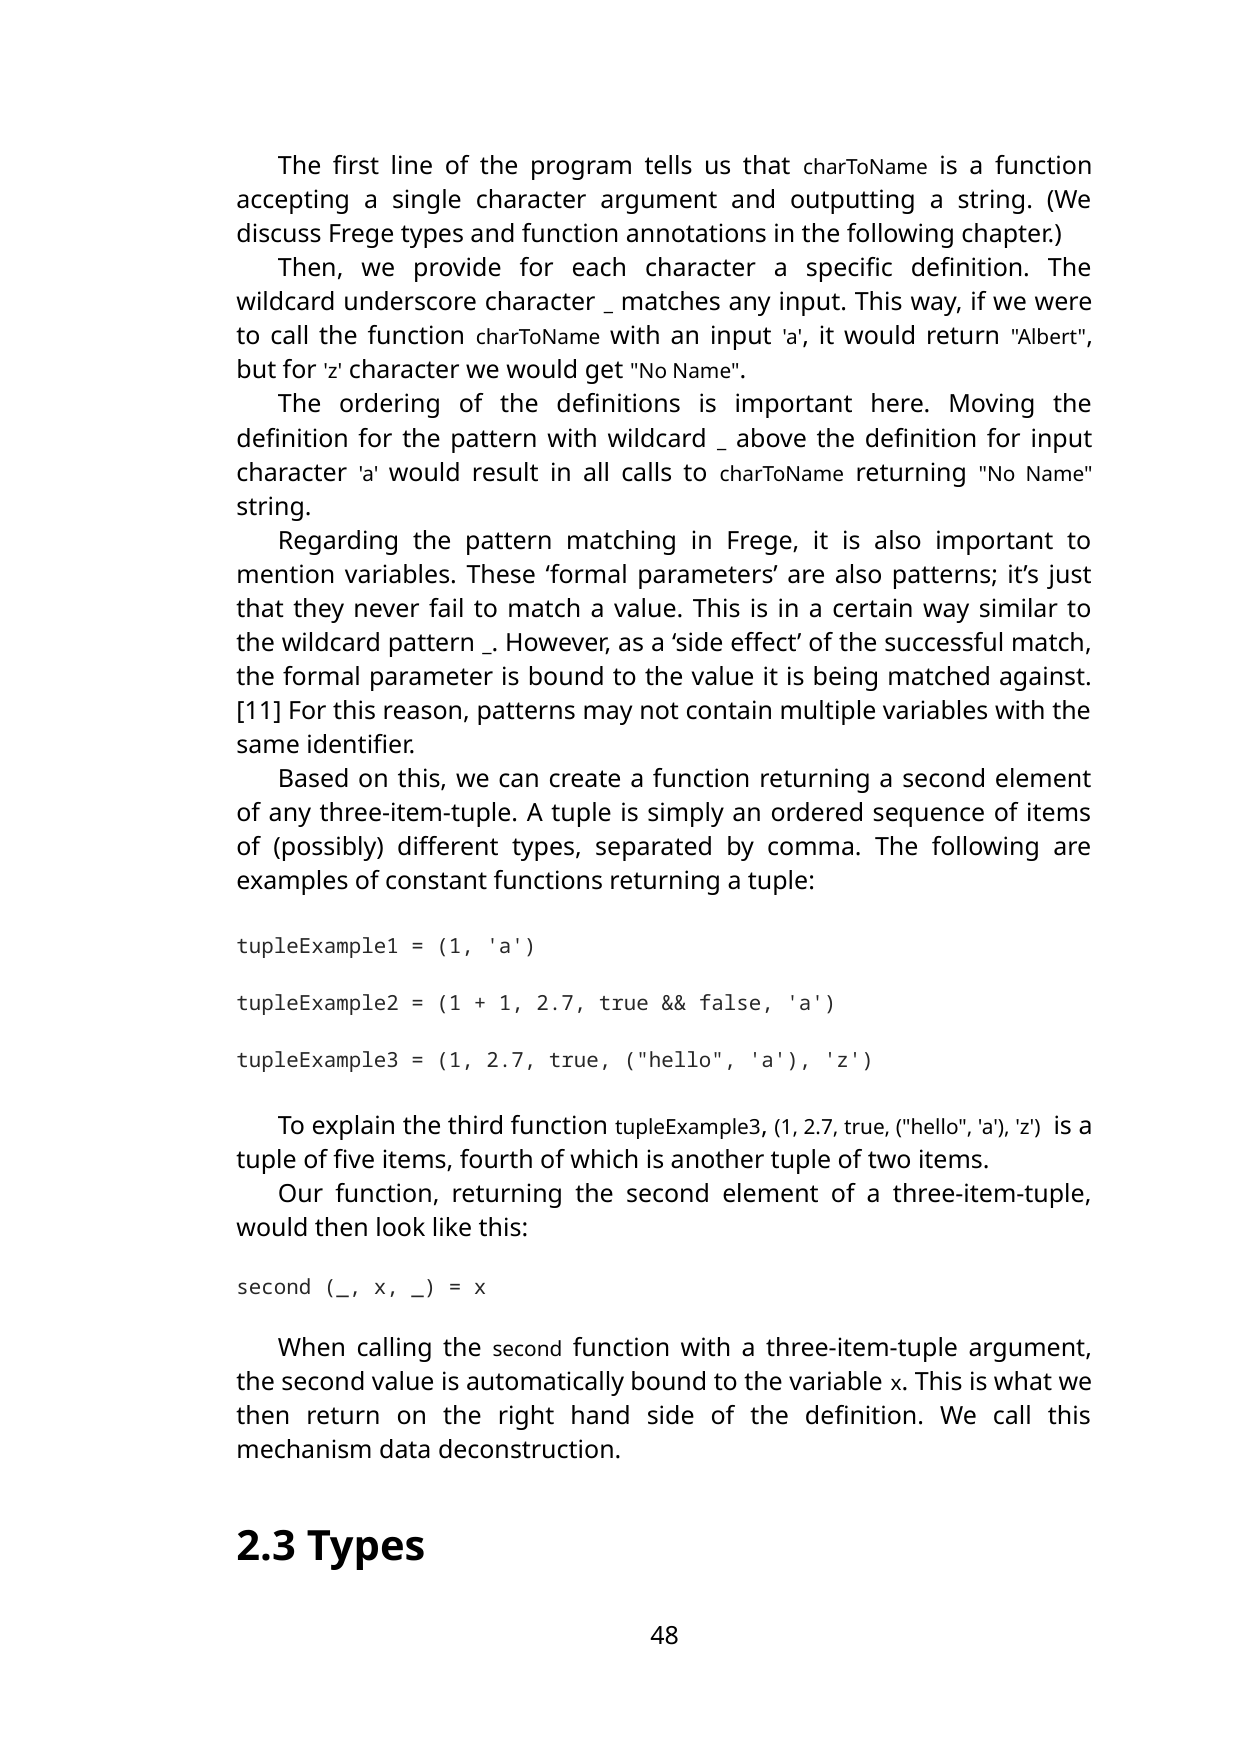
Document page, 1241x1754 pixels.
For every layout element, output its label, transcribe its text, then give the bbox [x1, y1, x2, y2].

subtitle 2.3 Types [236, 1516, 1092, 1572]
text To explain the third function tupleExample3, (1, 2.7, true, ("hello", 'a'), 'z') is a tuple of five items, fourth of which is another tuple of two items. [236, 1107, 1092, 1176]
text The ordering of the definitions is important here. Moving the definition for the pattern with wildcard _ above the definition for input character 'a' would result in all calls to charToName returning "No Name" string. [236, 386, 1092, 522]
text tupleExample1 = (1, 'a') [236, 931, 1092, 959]
text tupleExample3 = (1, 2.7, true, ("hello", 'a'), 'z') [236, 1045, 1092, 1073]
text The first line of the program tells us that charToName is a function accepting a single character argument and outputting a string. (We discuss Frege types and function annotations in the following chapter.) [236, 148, 1092, 250]
text When calling the second function with a three-item-tuple argument, the second value is automatically bound to the variable x. This is what we then return on the right hand side of the definition. We call this mechanism data deconstruction. [236, 1329, 1092, 1466]
text tupleExample2 = (1 + 1, 2.7, true && false, 'a') [236, 988, 1092, 1016]
text Regarding the pattern matching in Frege, it is also important to mention variables. These ‘formal parameters’ are also patterns; it’s just that they never fail to match a value. This is in a certain way similar to the wildcard pattern _. However, as a ‘side effect’ of the successful match, the formal parameter is bound to the value it is being matched against. [11] For this reason, patterns may not contain multiple variables with the same identifier. [236, 522, 1092, 761]
text second (_, x, _) = x [236, 1272, 1092, 1301]
text Then, we provide for each character a specific definition. The wildcard underscore character _ matches any input. This way, if we were to call the function charToName with an input 'a', it would return "Albert", but for 'z' character we would get "No Name". [236, 250, 1092, 386]
text Our function, returning the second element of a three-item-tuple, would then look like this: [236, 1176, 1092, 1244]
text Based on this, we can create a function returning a second element of any three-item-tuple. A tuple is simply an ordered sequence of items of (possibly) different types, separated by comma. The following are examples of constant functions returning a tuple: [236, 761, 1092, 897]
